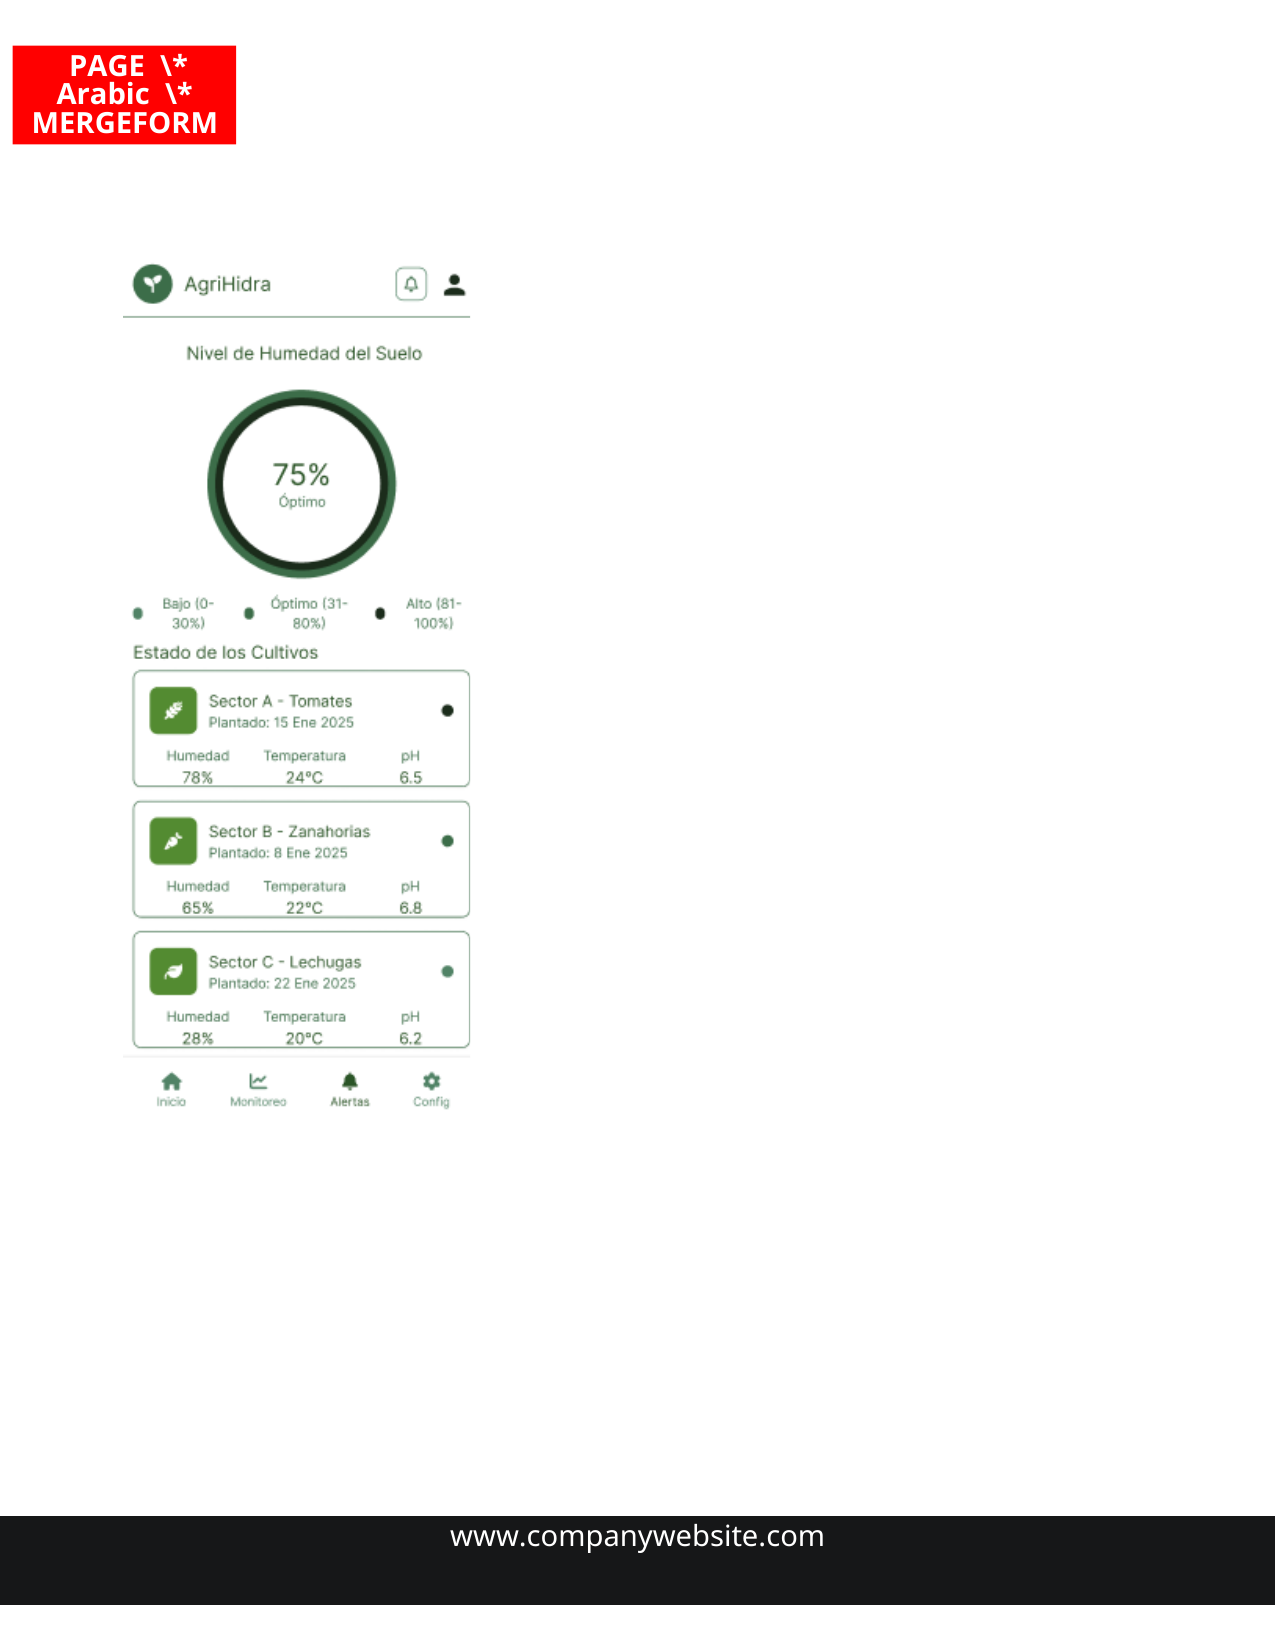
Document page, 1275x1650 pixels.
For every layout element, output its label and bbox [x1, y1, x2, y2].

picture [123, 257, 470, 1122]
